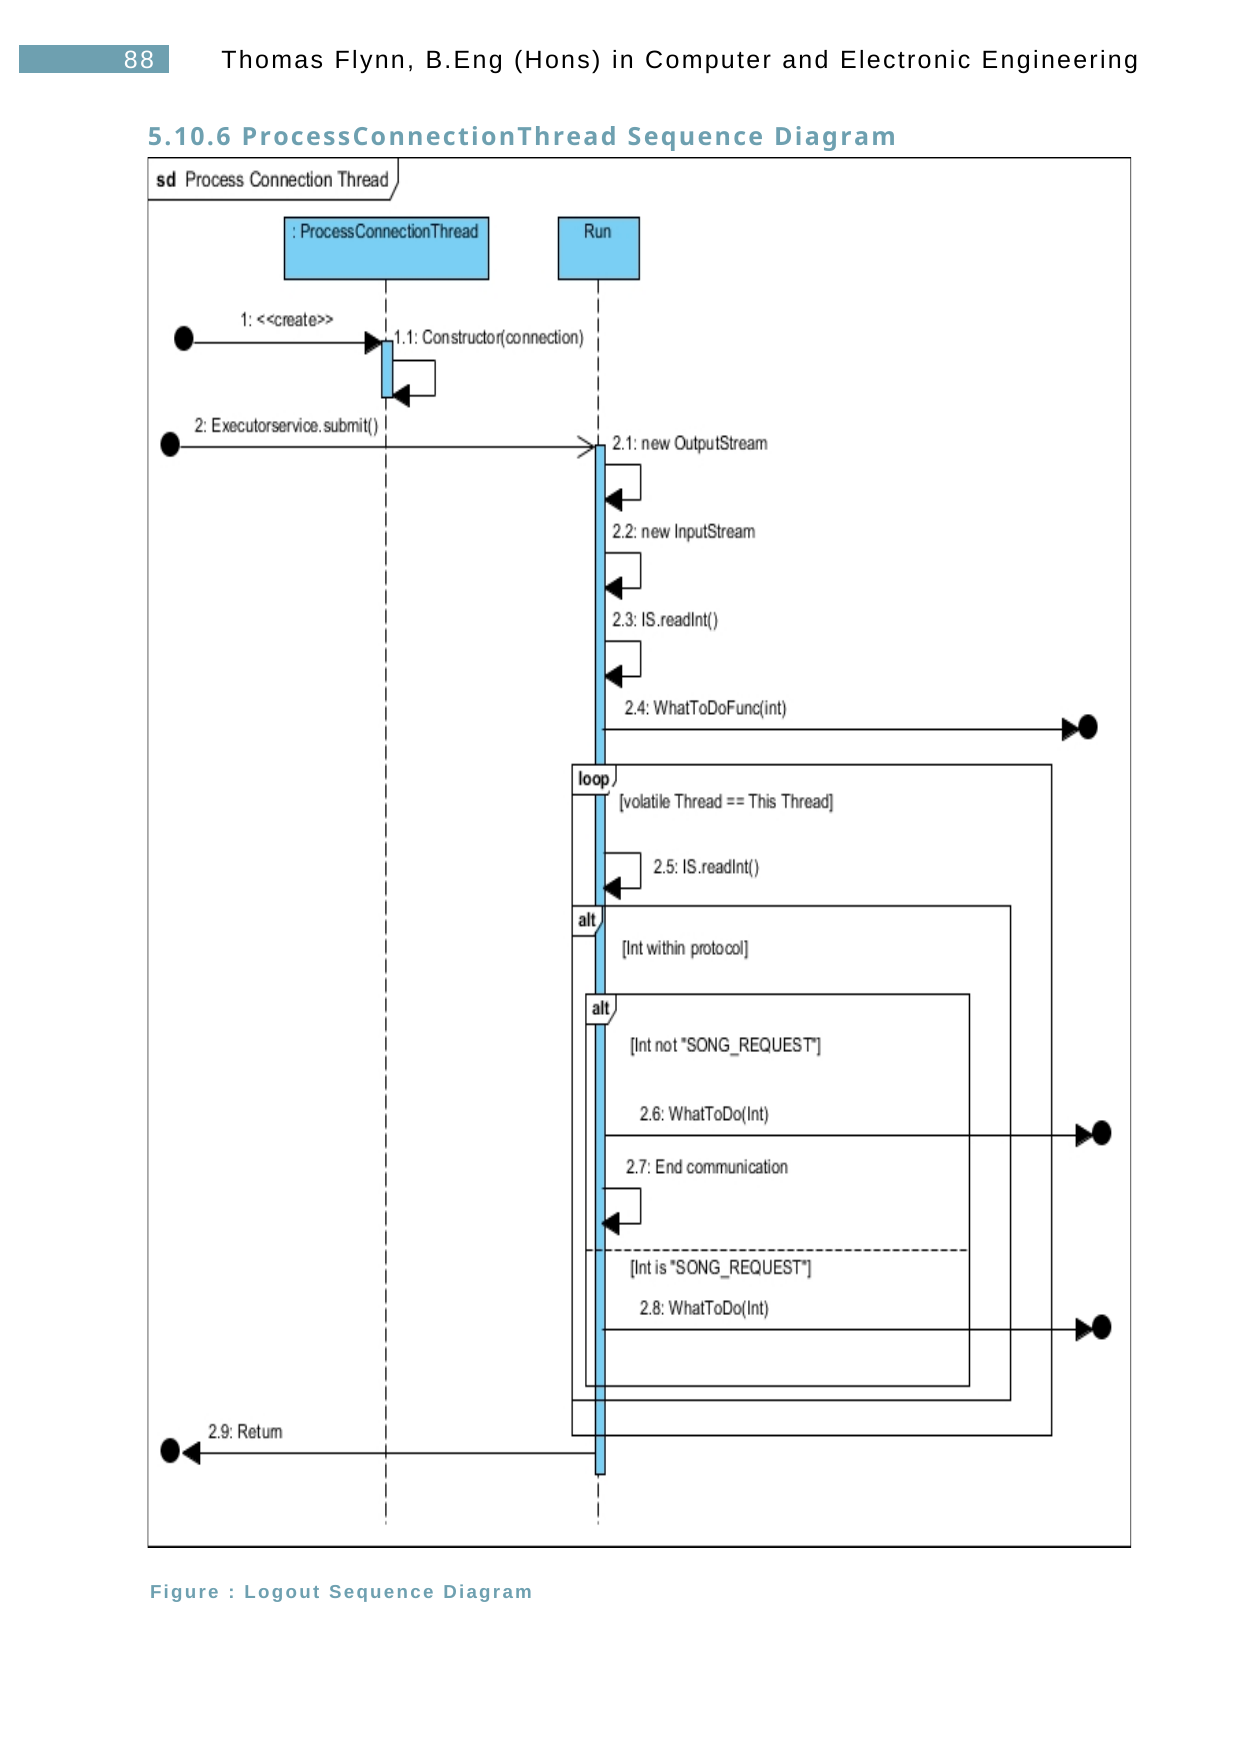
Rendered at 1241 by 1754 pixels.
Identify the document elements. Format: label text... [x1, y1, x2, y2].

picture [147, 157, 1132, 1548]
subtitle 5.10.6 ProcessConnectionThread Sequence Diagram [148, 118, 1122, 152]
